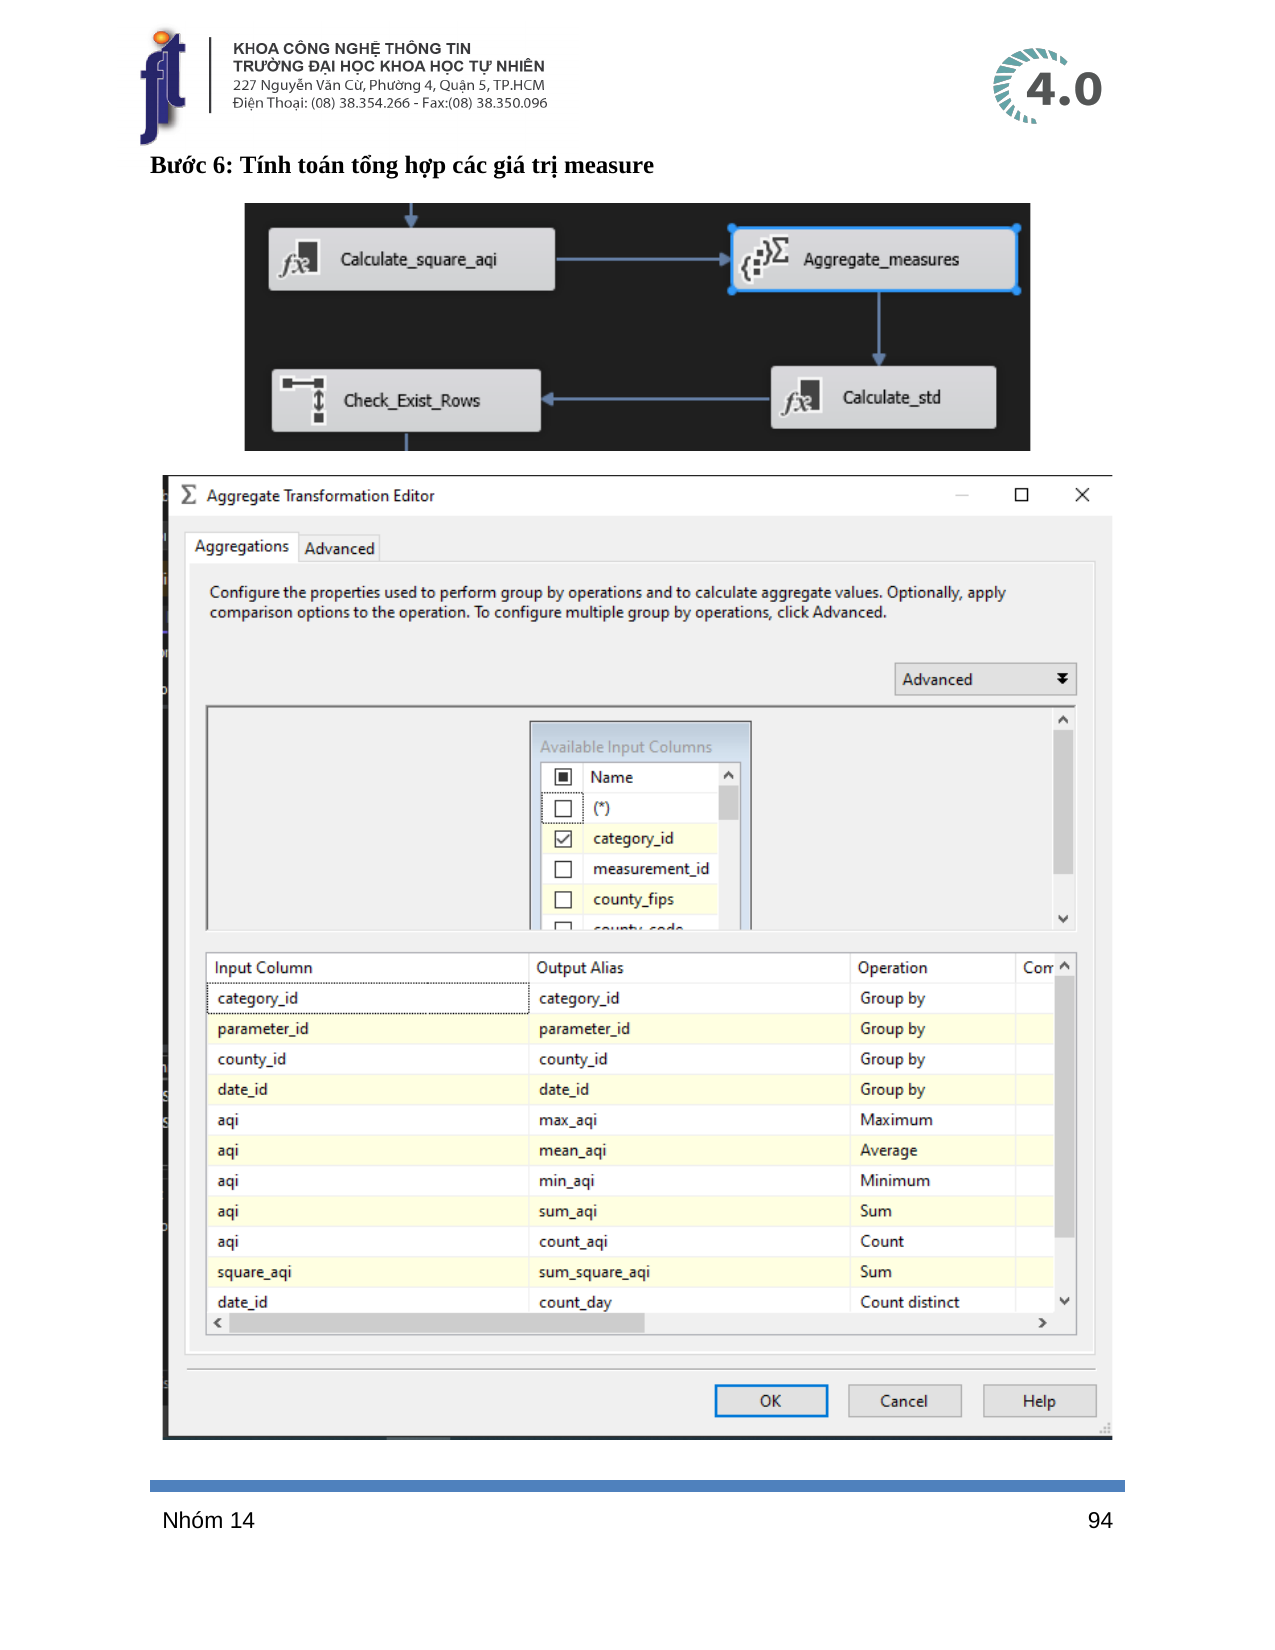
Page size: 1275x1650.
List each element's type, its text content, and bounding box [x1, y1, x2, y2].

picture [117, 21, 580, 167]
text Bước 6: Tính toán tổng hợp các giá trị measure [150, 150, 1125, 179]
picture [244, 203, 1031, 451]
picture [985, 41, 1108, 127]
picture [162, 475, 1113, 1440]
